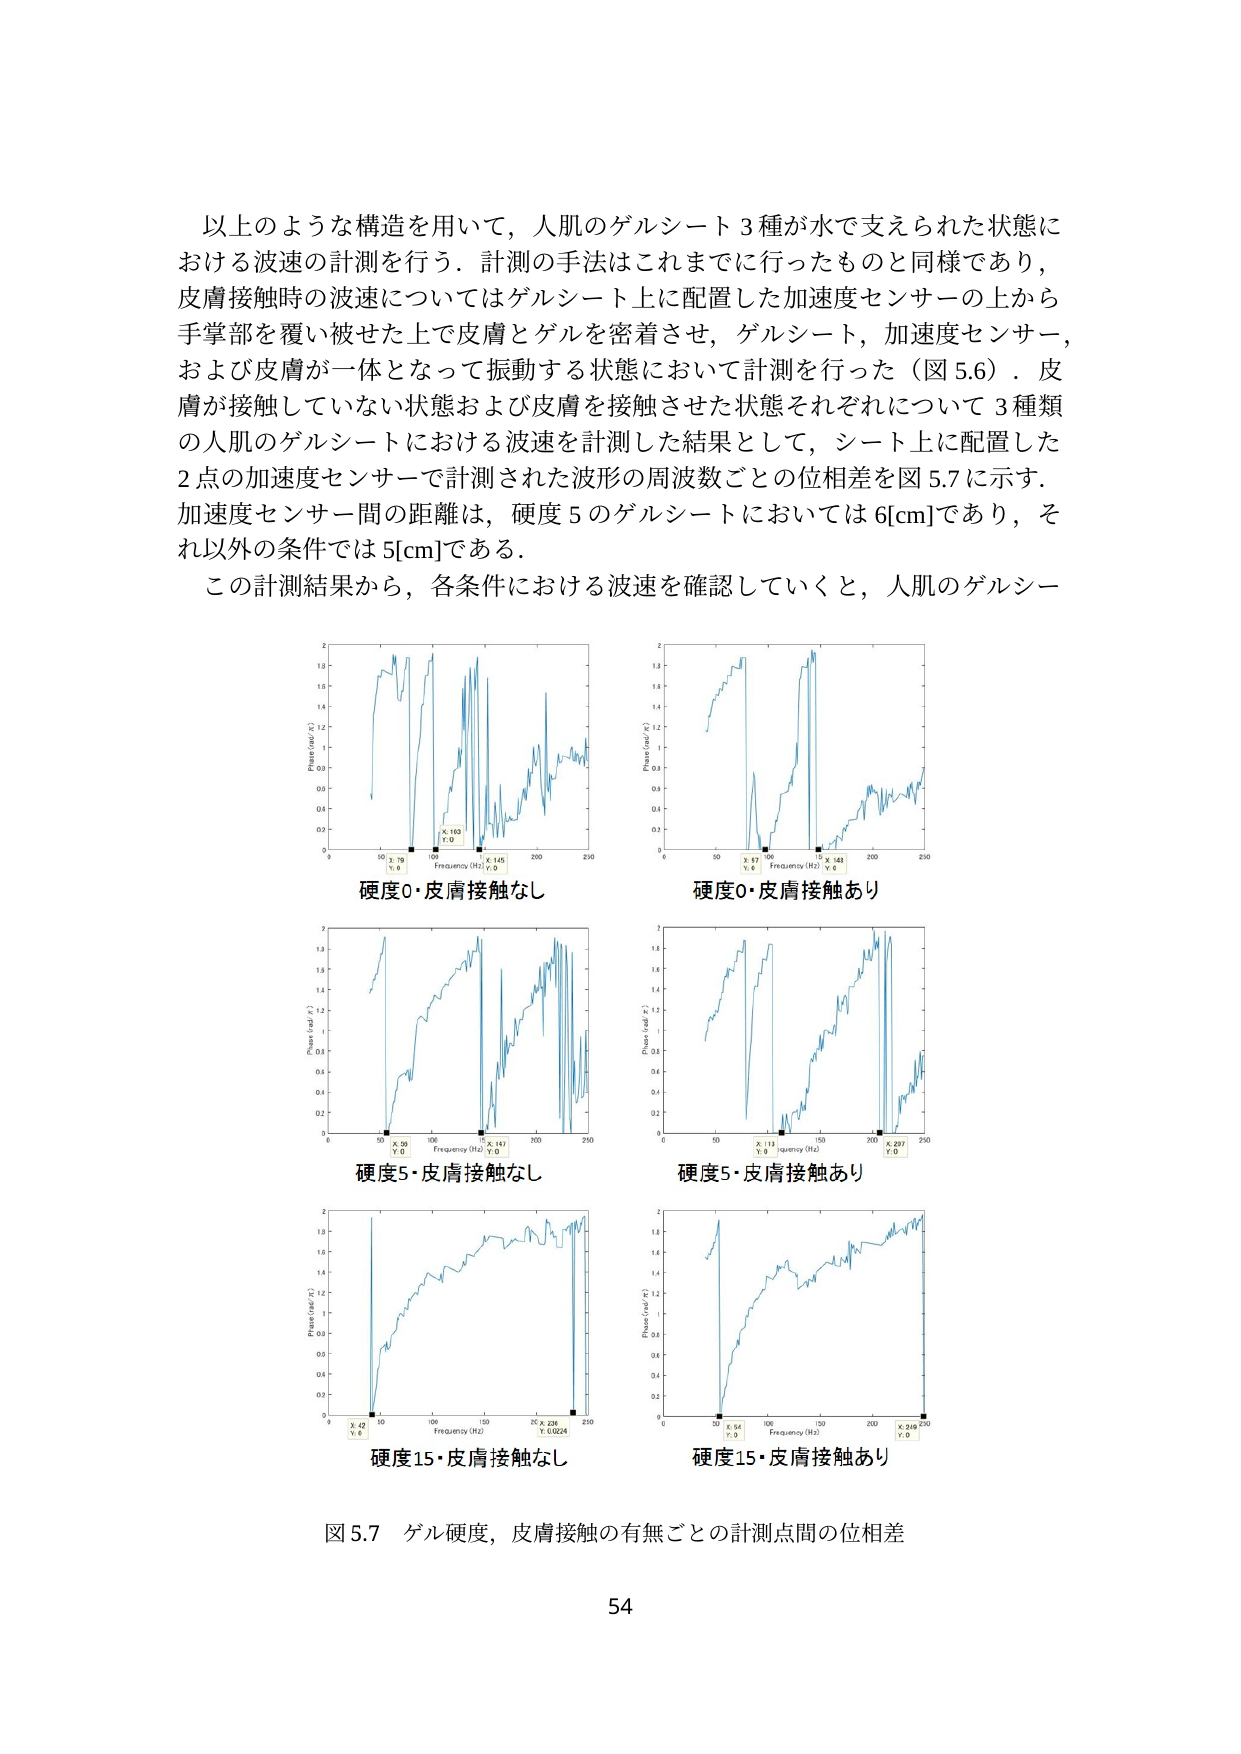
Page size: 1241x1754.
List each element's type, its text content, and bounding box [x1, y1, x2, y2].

picture [285, 626, 956, 1484]
text 以上のような構造を用いて，人肌のゲルシート3種が水で支えられた状態における波速の計測を行う．計測の手法はこれまでに行ったものと同様であり，皮膚接触時の波速についてはゲルシート上に配置した加速度センサーの上から手掌部を覆い被せた上で皮膚とゲルを密着させ，ゲルシート，加速度センサー，および皮膚が一体となって振動する状態において計測を行った（図5.6）．皮膚が接触していない状態および皮膚を接触させた状態それぞれについて3種類の人肌のゲルシートにおける波速を計測した結果として，シート上に配置した2点の加速度センサーで計測された波形の周波数ごとの位相差を図5.7に示す．加速度センサー間の距離は，硬度5のゲルシートにおいては6[cm]であり，それ以外の条件では5[cm]である． [177, 207, 1063, 566]
